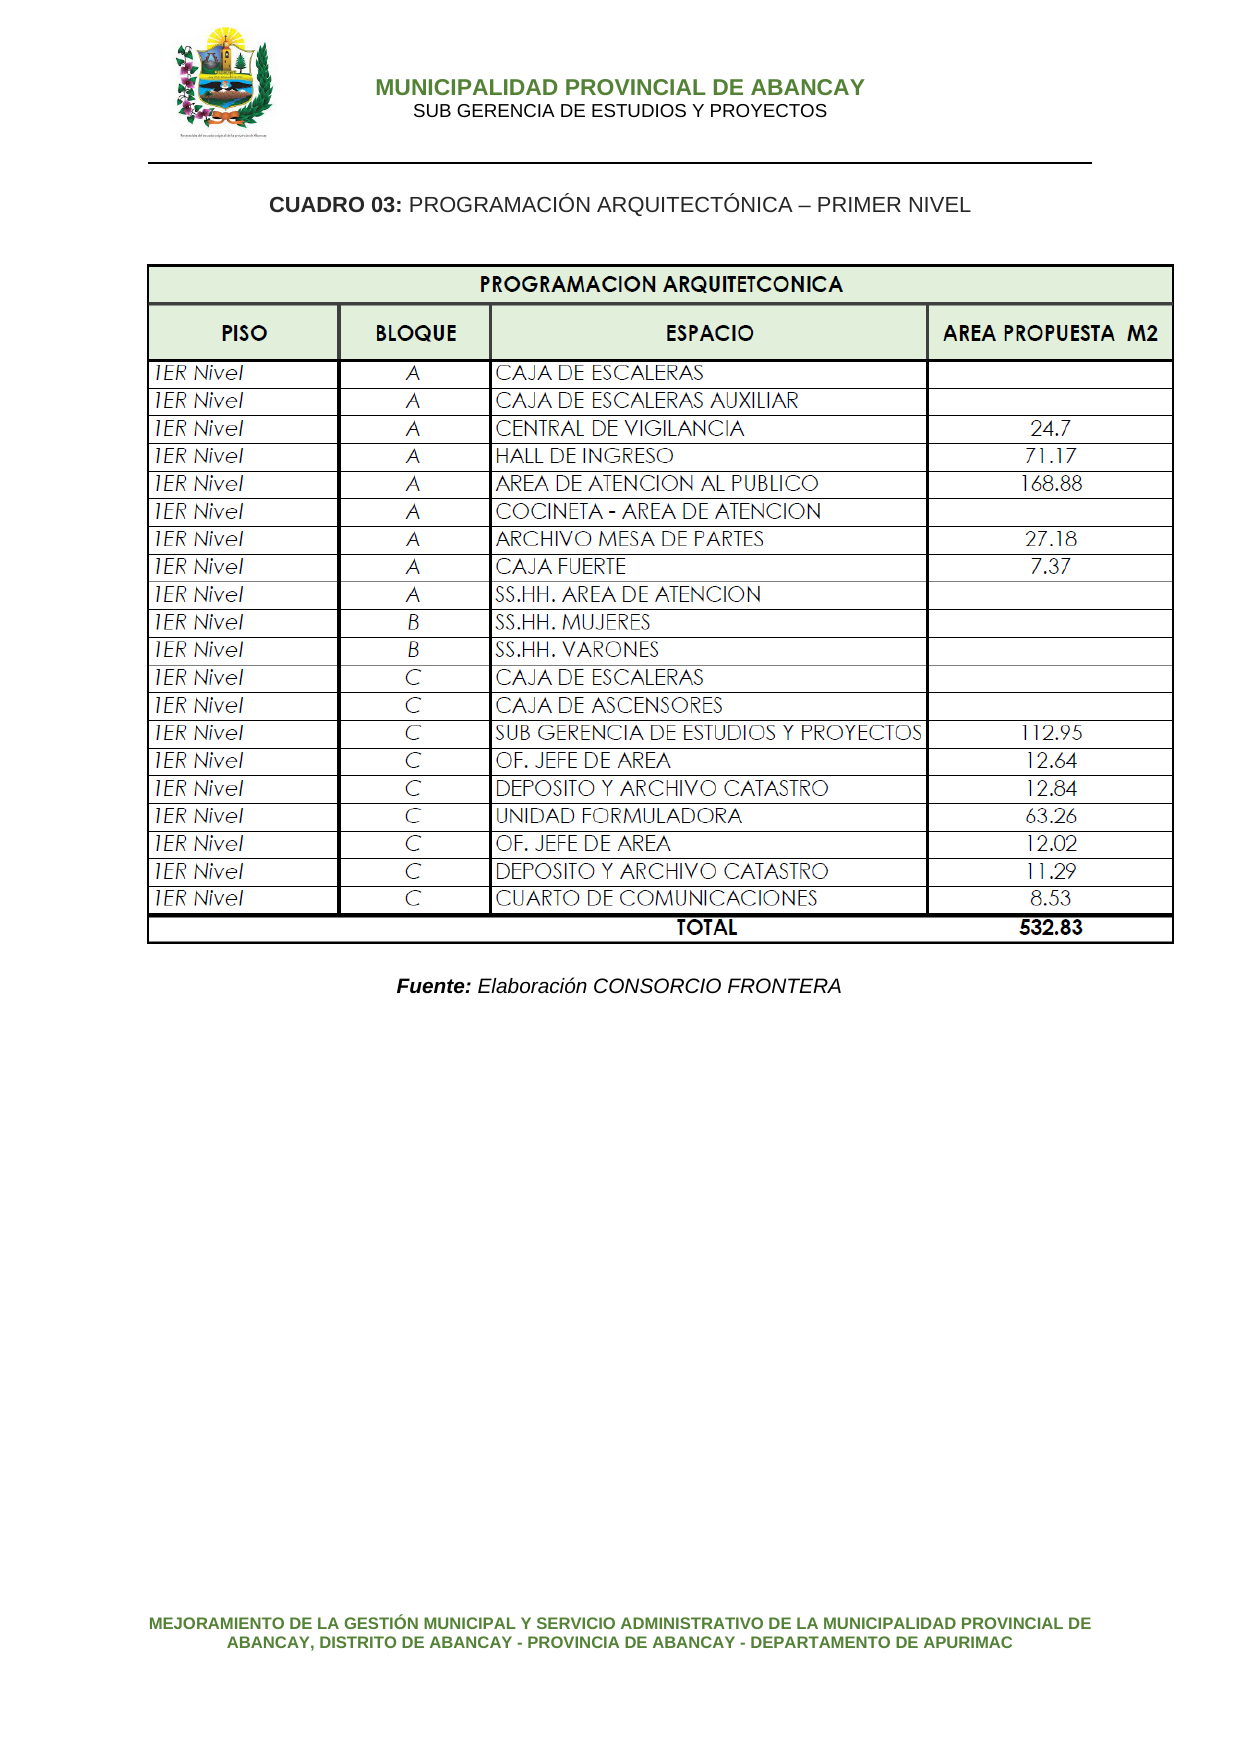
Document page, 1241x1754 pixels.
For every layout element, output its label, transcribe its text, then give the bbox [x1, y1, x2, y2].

picture [163, 27, 279, 143]
text Fuente: Elaboración CONSORCIO FRONTERA [148, 974, 1092, 998]
subtitle CUADRO 03: PROGRAMACIÓN ARQUITECTÓNICA – PRIMER NIVEL [148, 192, 1092, 217]
picture [132, 258, 1189, 951]
